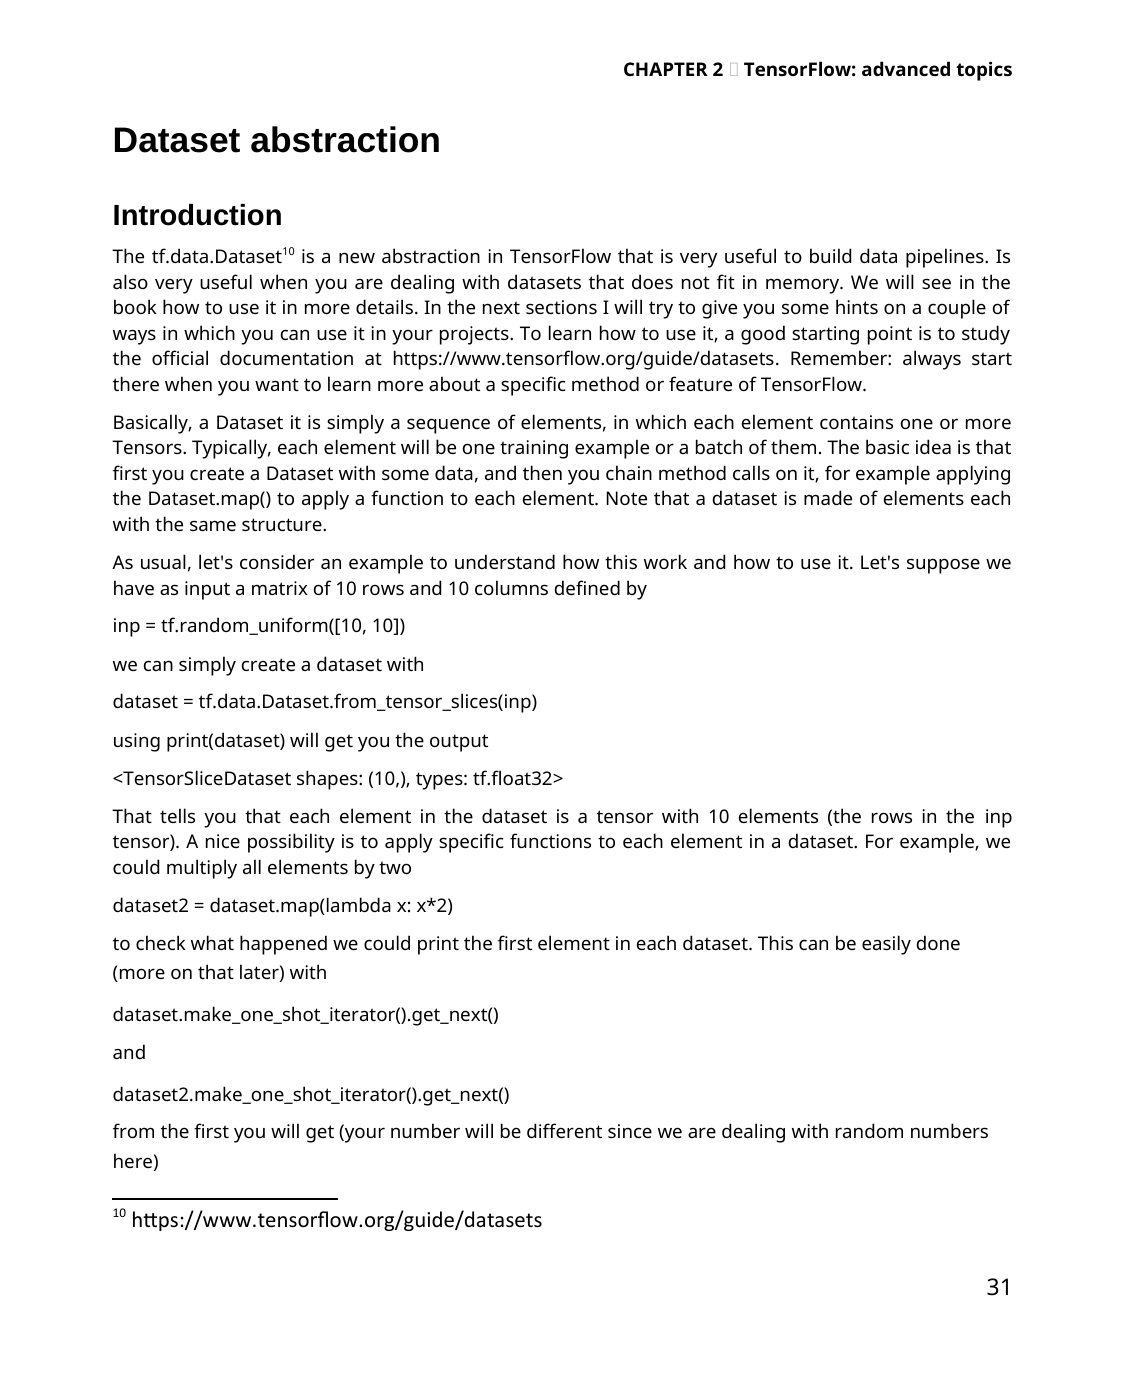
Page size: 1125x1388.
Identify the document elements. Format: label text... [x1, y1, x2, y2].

text using print(dataset) will get you the output [112, 727, 1012, 752]
subtitle Introduction [112, 197, 1012, 231]
text Basically, a Dataset it is simply a sequence of elements, in which each element contains one or more Tensors. Typically, each element will be one training example or a batch of them. The basic idea is that first you create a Dataset with some data, and then you chain method calls on it, for example applying the Dataset.map() to apply a function to each element. Note that a dataset is made of elements each with the same structure. [112, 409, 1012, 537]
text dataset.make_one_shot_iterator().get_next() [112, 1001, 1012, 1027]
text dataset2 = dataset.map(lambda x: x*2) [112, 892, 1012, 917]
text to check what happened we could print the first element in each dataset. This can be easily done (more on that later) with [112, 930, 1012, 985]
text and [112, 1039, 1012, 1064]
text from the first you will get (your number will be different since we are dealing with random numbers here) [112, 1119, 1012, 1174]
text we can simply create a dataset with [112, 651, 1012, 676]
text <TensorSliceDataset shapes: (10,), types: tf.float32> [112, 765, 1012, 790]
text inp = tf.random_uniform([10, 10]) [112, 613, 1012, 638]
text dataset = tf.data.Dataset.from_tensor_slices(inp) [112, 689, 1012, 714]
text dataset2.make_one_shot_iterator().get_next() [112, 1081, 1012, 1106]
text As usual, let's consider an example to understand how this work and how to use it. Let's suppose we have as input a matrix of 10 rows and 10 columns defined by [112, 549, 1012, 600]
text That tells you that each element in the dataset is a tensor with 10 elements (the rows in the inp tensor). A nice possibility is to apply specific functions to each element in a dataset. For example, we could multiply all elements by two [112, 803, 1012, 879]
subtitle Dataset abstraction [112, 119, 1012, 160]
text The tf.data.Dataset is a new abstraction in TensorFlow that is very useful to build data pipelines. Is also very useful when you are dealing with datasets that does not fit in memory. We will see in the book how to use it in more details. In the next sections I will try to give you some hints on a couple of ways in which you can use it in your projects. To learn how to use it, a good starting point is to study the official documentation at https://www.tensorflow.org/guide/datasets. Remember: always start there when you want to learn more about a specific method or feature of TensorFlow. [112, 243, 1012, 397]
